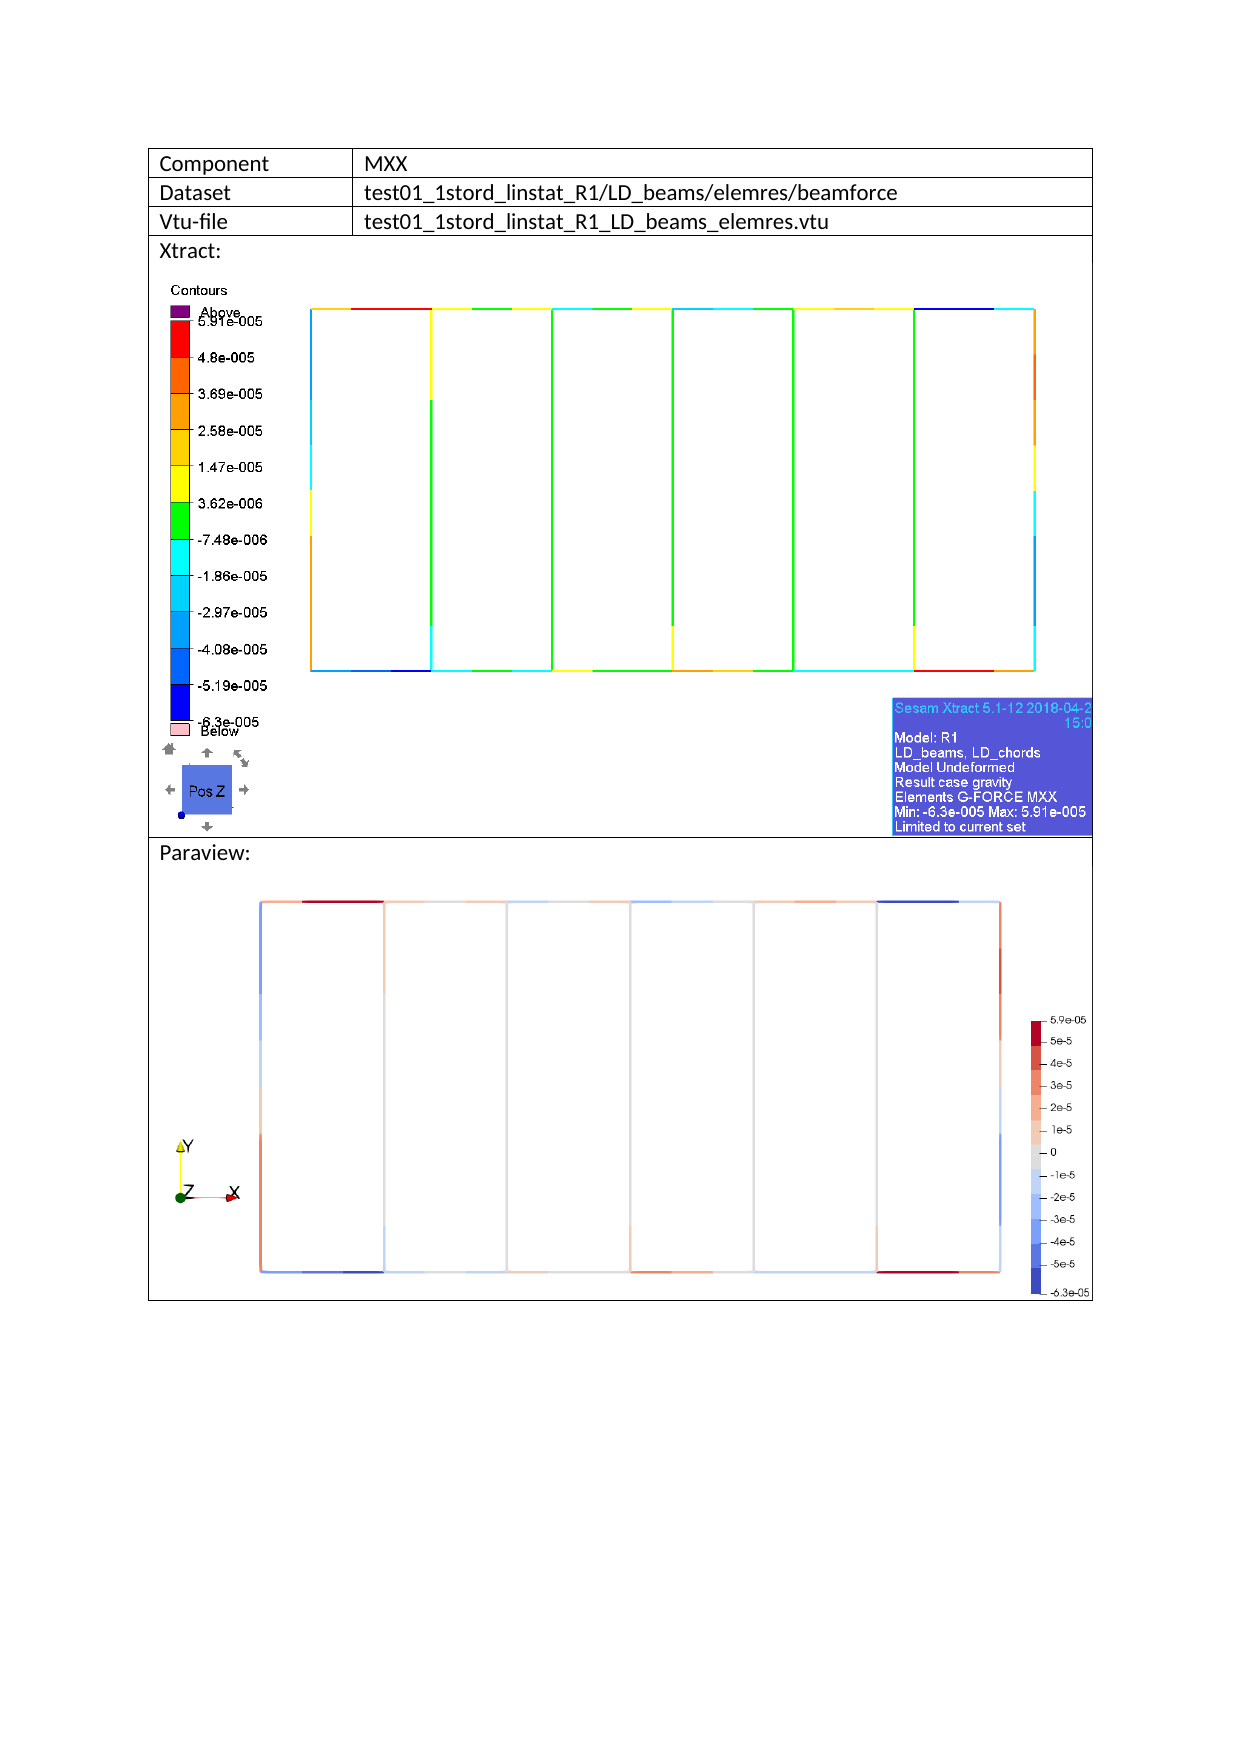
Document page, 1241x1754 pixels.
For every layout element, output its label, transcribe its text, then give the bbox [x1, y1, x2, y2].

table_cell Vtu-file [149, 207, 352, 235]
table_cell test01_1stord_linstat_R1_LD_beams_elemres.vtu [353, 207, 1092, 235]
picture [159, 263, 1093, 837]
picture [159, 866, 1093, 1300]
table_cell Paraview: [149, 838, 1092, 1300]
table_cell Dataset [149, 178, 352, 206]
table_cell test01_1stord_linstat_R1/LD_beams/elemres/beamforce [353, 178, 1092, 206]
table_header MXX [353, 149, 1092, 177]
table_cell Xtract: [149, 236, 1092, 837]
table_header Component [149, 149, 352, 177]
